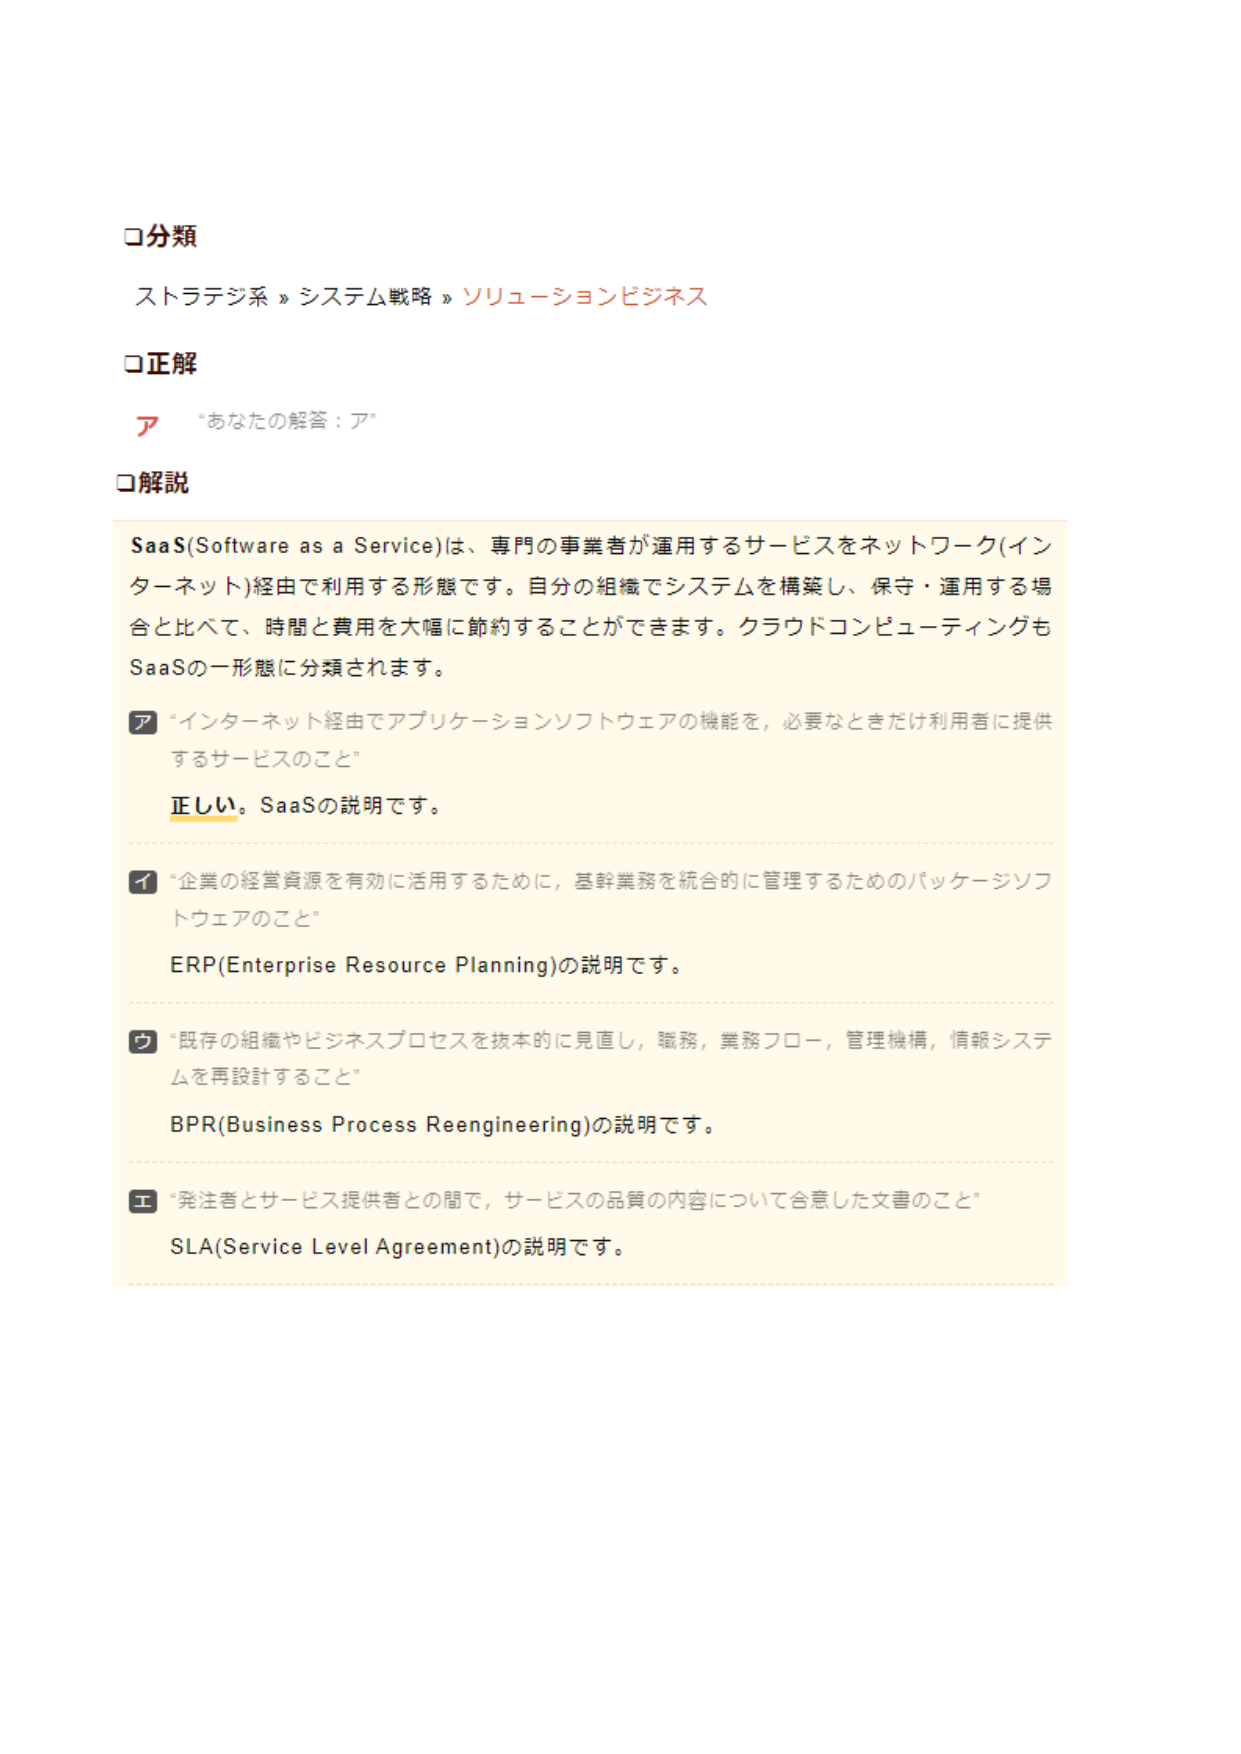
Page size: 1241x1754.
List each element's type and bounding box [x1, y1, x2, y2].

picture [112, 467, 1068, 1287]
picture [112, 213, 912, 453]
